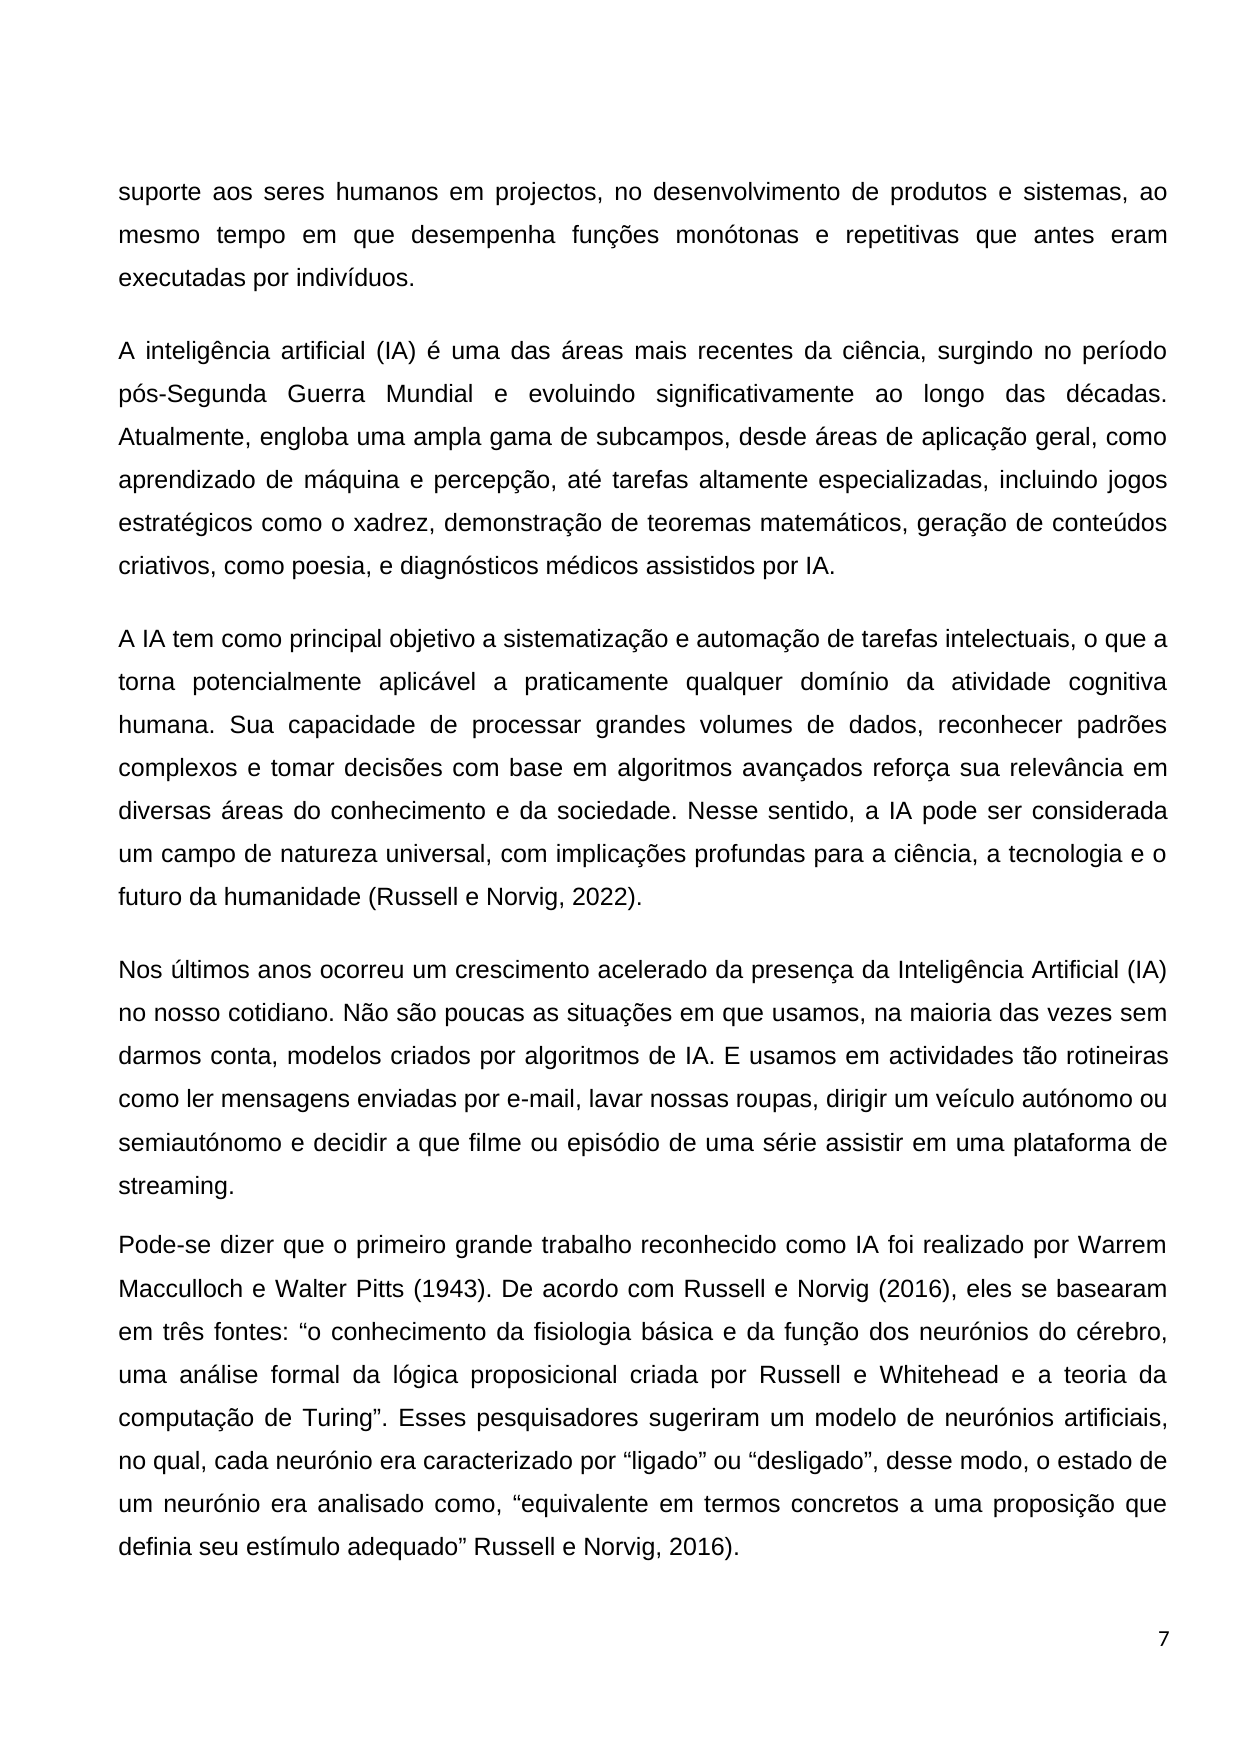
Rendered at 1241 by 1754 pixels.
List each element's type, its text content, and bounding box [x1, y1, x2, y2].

text Nos últimos anos ocorreu um crescimento acelerado da presença da Inteligência Artificial (IA) no nosso cotidiano. Não são poucas as situações em que usamos, na maioria das vezes sem darmos conta, modelos criados por algoritmos de IA. E usamos em actividades tão rotineiras como ler mensagens enviadas por e-mail, lavar nossas roupas, dirigir um veículo autónomo ou semiautónomo e decidir a que filme ou episódio de uma série assistir em uma plataforma de streaming. [118, 955, 1169, 1199]
text A inteligência artificial (IA) é uma das áreas mais recentes da ciência, surgindo no período pós-Segunda Guerra Mundial e evoluindo significativamente ao longo das décadas. Atualmente, engloba uma ampla gama de subcampos, desde áreas de aplicação geral, como aprendizado de máquina e percepção, até tarefas altamente especializadas, incluindo jogos estratégicos como o xadrez, demonstração de teoremas matemáticos, geração de conteúdos criativos, como poesia, e diagnósticos médicos assistidos por IA. [118, 336, 1169, 580]
text Pode-se dizer que o primeiro grande trabalho reconhecido como IA foi realizado por Warrem Macculloch e Walter Pitts (1943). De acordo com Russell e Norvig (2016), eles se basearam em três fontes: “o conhecimento da fisiologia básica e da função dos neurónios do cérebro, uma análise formal da lógica proposicional criada por Russell e Whitehead e a teoria da computação de Turing”. Esses pesquisadores sugeriram um modelo de neurónios artificiais, no qual, cada neurónio era caracterizado por “ligado” ou “desligado”, desse modo, o estado de um neurónio era analisado como, “equivalente em termos concretos a uma proposição que definia seu estímulo adequado” Russell e Norvig, 2016). [118, 1231, 1169, 1561]
text A IA tem como principal objetivo a sistematização e automação de tarefas intelectuais, o que a torna potencialmente aplicável a praticamente qualquer domínio da atividade cognitiva humana. Sua capacidade de processar grandes volumes de dados, reconhecer padrões complexos e tomar decisões com base em algoritmos avançados reforça sua relevância em diversas áreas do conhecimento e da sociedade. Nesse sentido, a IA pode ser considerada um campo de natureza universal, com implicações profundas para a ciência, a tecnologia e o futuro da humanidade (Russell e Norvig, 2022). [118, 624, 1169, 911]
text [118, 177, 1169, 292]
